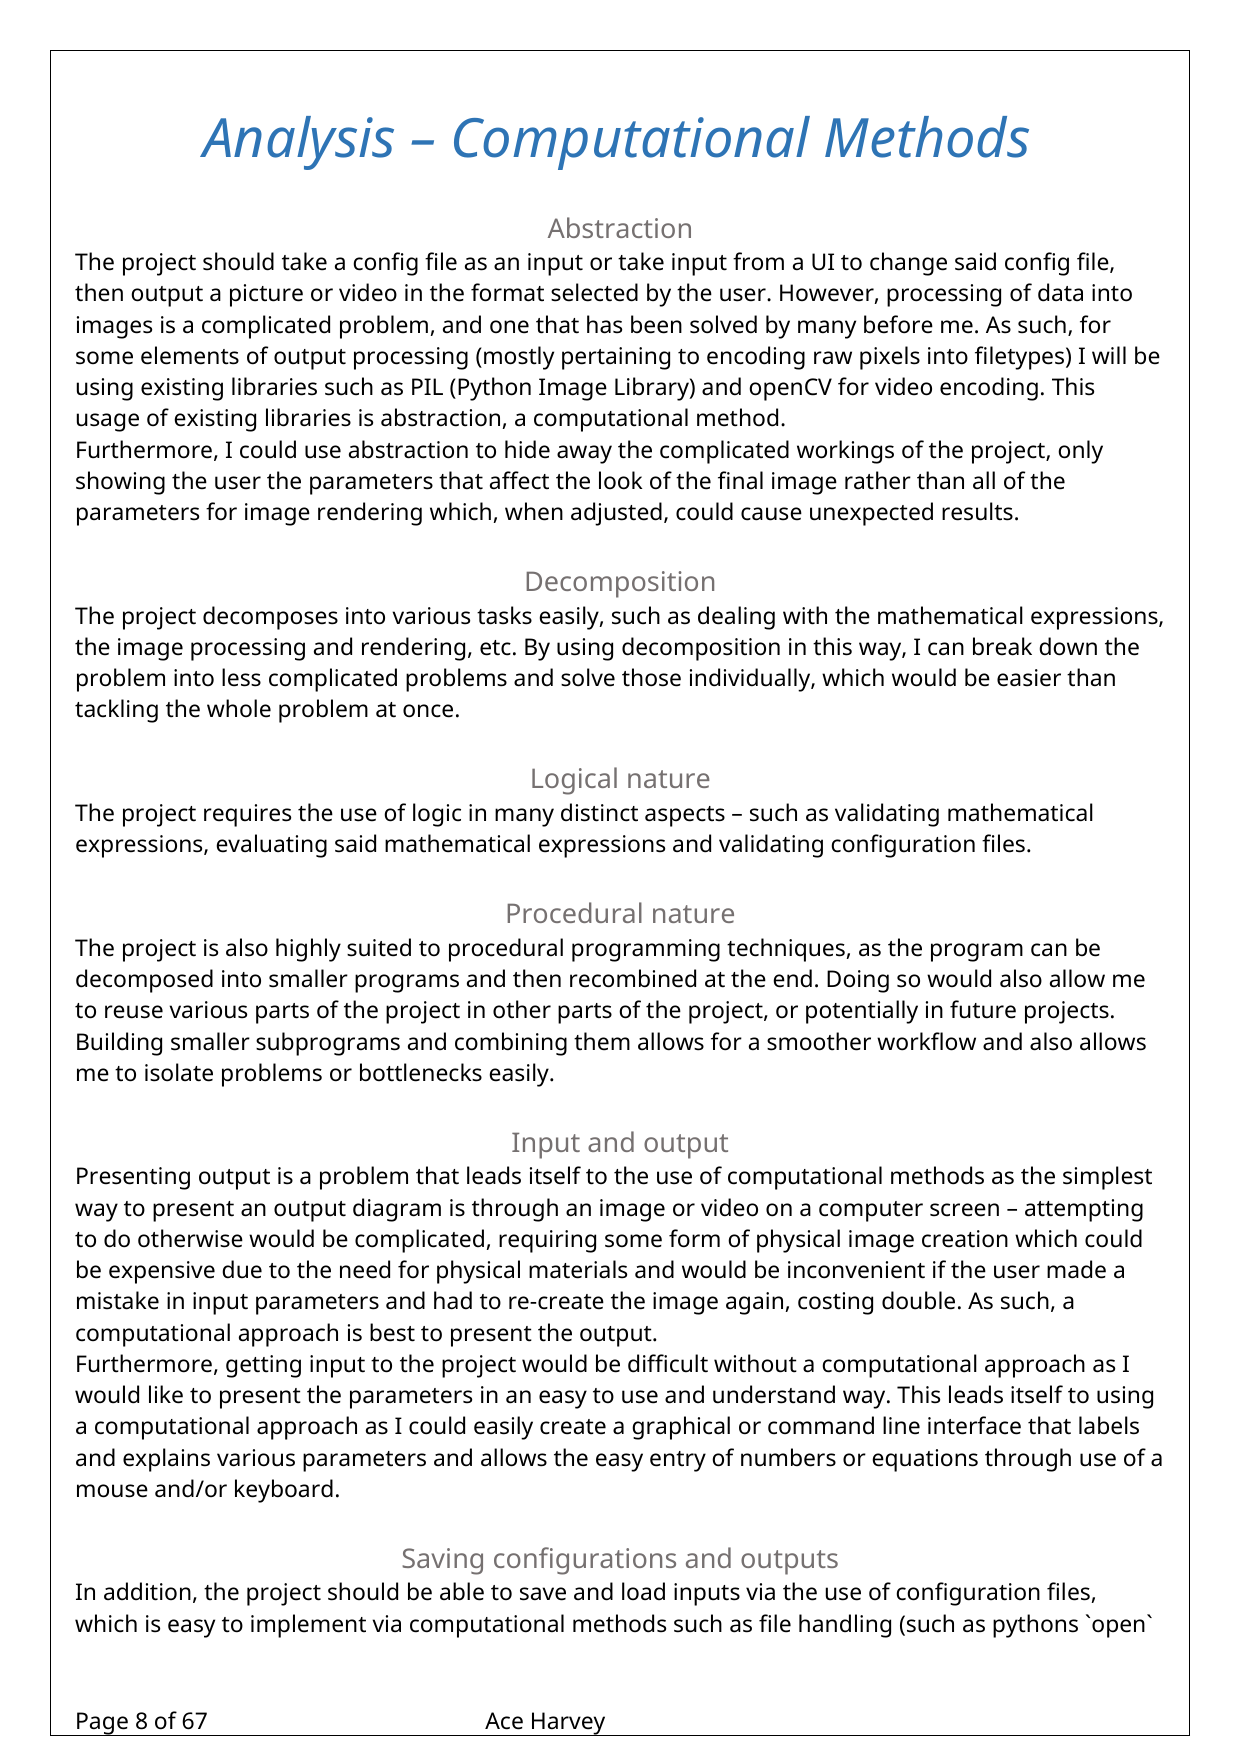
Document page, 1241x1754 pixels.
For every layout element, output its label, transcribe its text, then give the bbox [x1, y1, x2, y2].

text The project requires the use of logic in many distinct aspects – such as validating mathematical expressions, evaluating said mathematical expressions and validating configuration files. [75, 797, 1165, 859]
subtitle Procedural nature [75, 895, 1165, 932]
text Furthermore, getting input to the project would be difficult without a computational approach as I would like to present the parameters in an easy to use and understand way. This leads itself to using a computational approach as I could easily create a graphical or command line interface that labels and explains various parameters and allows the easy entry of numbers or equations through use of a mouse and/or keyboard. [75, 1348, 1165, 1504]
text The project should take a config file as an input or take input from a UI to change said config file, then output a picture or video in the format selected by the user. However, processing of data into images is a complicated problem, and one that has been solved by many before me. As such, for some elements of output processing (mostly pertaining to encoding raw pixels into filetypes) I will be using existing libraries such as PIL (Python Image Library) and openCV for video encoding. This usage of existing libraries is abstraction, a computational method. [75, 246, 1165, 433]
text The project is also highly suited to procedural programming techniques, as the program can be decomposed into smaller programs and then recombined at the end. Doing so would also allow me to reuse various parts of the project in other parts of the project, or potentially in future projects. Building smaller subprograms and combining them allows for a smoother workflow and also allows me to isolate problems or bottlenecks easily. [75, 932, 1165, 1088]
subtitle Logical nature [75, 760, 1165, 797]
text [75, 1576, 1165, 1639]
subtitle Input and output [75, 1123, 1165, 1160]
text Furthermore, I could use abstraction to hide away the complicated workings of the project, only showing the user the parameters that affect the look of the final image rather than all of the parameters for image rendering which, when adjusted, could cause unexpected results. [75, 433, 1165, 527]
subtitle Abstraction [75, 209, 1165, 246]
text Presenting output is a problem that leads itself to the use of computational methods as the simplest way to present an output diagram is through an image or video on a computer screen – attempting to do otherwise would be complicated, requiring some form of physical image creation which could be expensive due to the need for physical materials and would be inconvenient if the user made a mistake in input parameters and had to re-create the image again, costing double. As such, a computational approach is best to present the output. [75, 1160, 1165, 1348]
subtitle Saving configurations and outputs [75, 1539, 1165, 1576]
text The project decomposes into various tasks easily, such as dealing with the mathematical expressions, the image processing and rendering, etc. By using decomposition in this way, I can break down the problem into less complicated problems and solve those individually, which would be easier than tackling the whole problem at once. [75, 599, 1165, 724]
subtitle Analysis – Computational Methods [75, 100, 1165, 174]
subtitle Decomposition [75, 563, 1165, 599]
